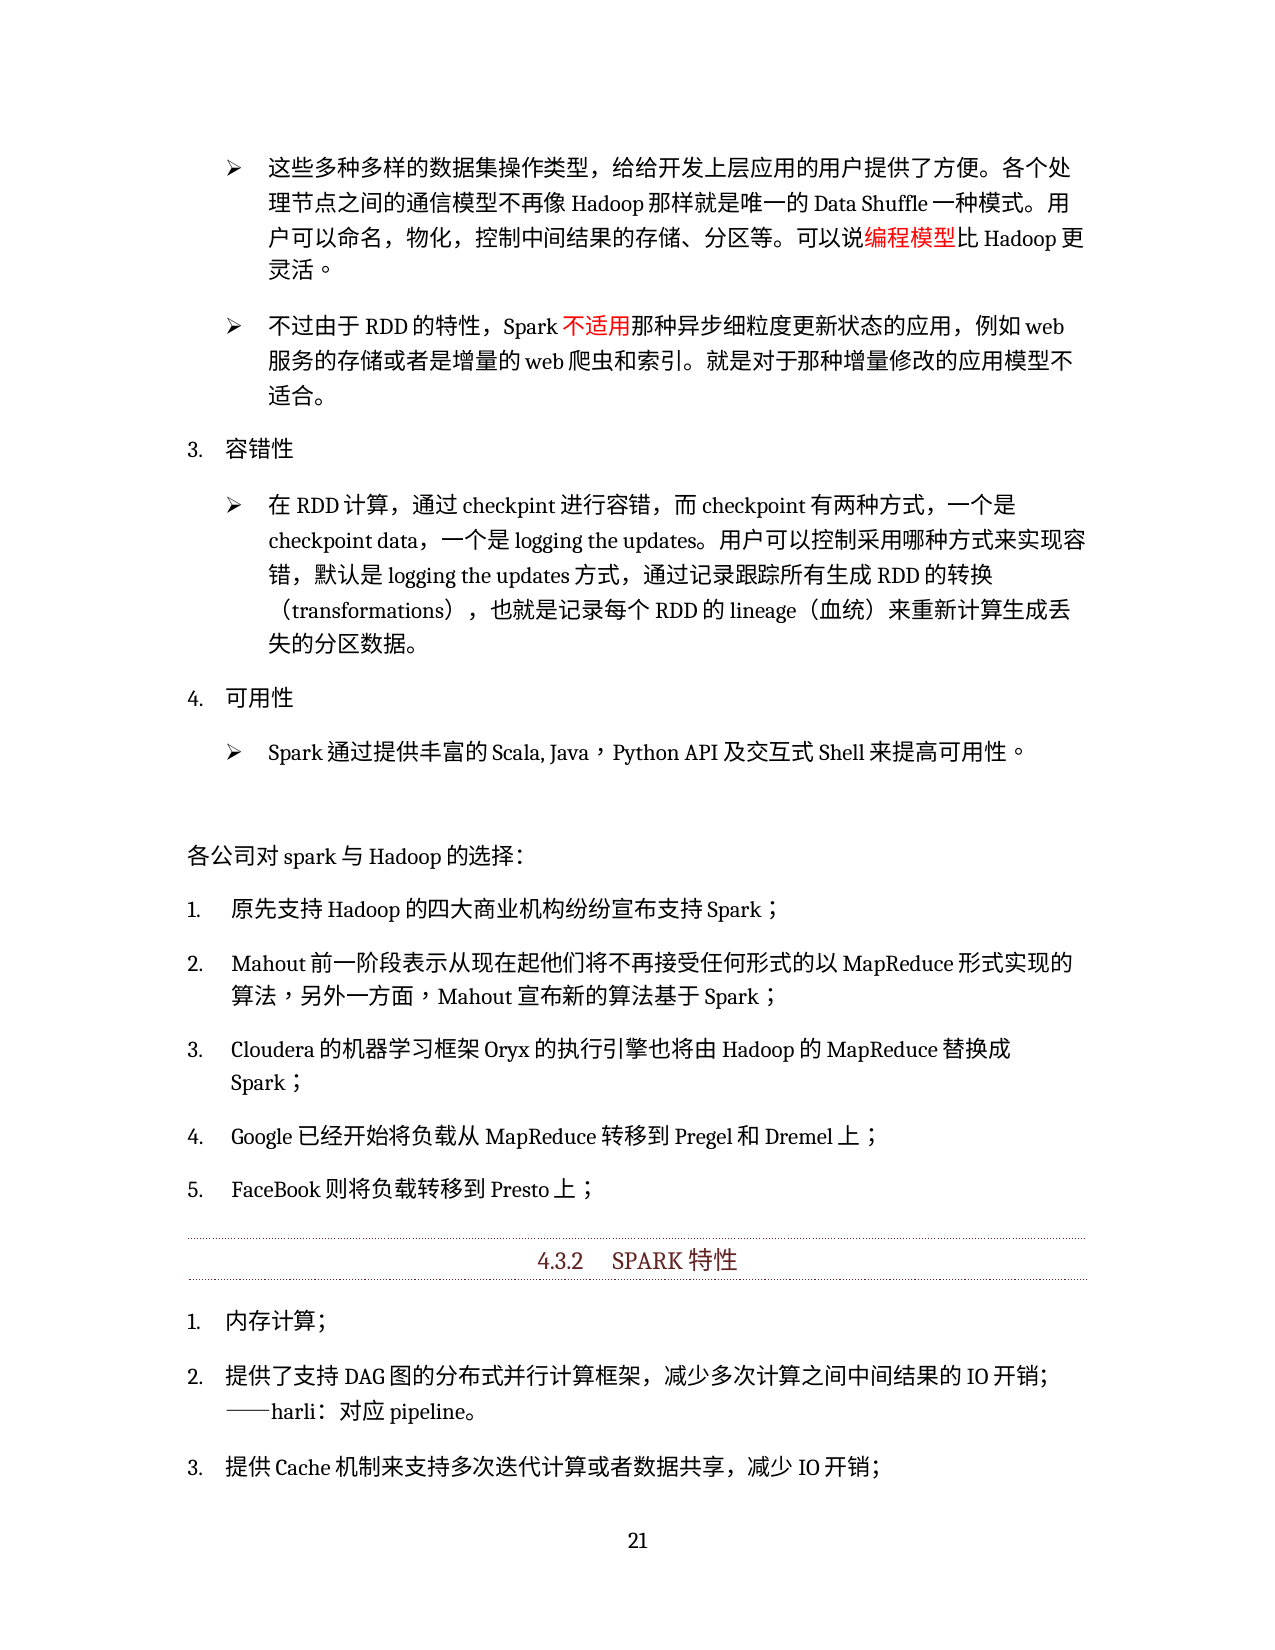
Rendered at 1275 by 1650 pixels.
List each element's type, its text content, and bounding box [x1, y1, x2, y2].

list Spark通过提供丰富的Scala, Java，Python API及交互式Shell来提高可用性。 [225, 736, 1087, 767]
list Cloudera的机器学习框架Oryx的执行引擎也将由Hadoop的MapReduce替换成Spark； [187, 1033, 1087, 1097]
list 提供了支持DAG图的分布式并行计算框架，减少多次计算之间中间结果的IO开销；——harli：对应pipeline。 [187, 1358, 1087, 1426]
list FaceBook则将负载转移到Presto上； [187, 1173, 1087, 1205]
list 内存计算； [187, 1303, 1087, 1336]
list 这些多种多样的数据集操作类型，给给开发上层应用的用户提供了方便。各个处理节点之间的通信模型不再像Hadoop那样就是唯一的Data Shuffle一种模式。用户可以命名，物化，控制中间结果的存储、分区等。可以说编程模型比Hadoop更灵活。 [225, 150, 1087, 286]
list 提供Cache机制来支持多次迭代计算或者数据共享，减少IO开销； [187, 1449, 1087, 1482]
list 可用性 [187, 682, 1087, 713]
list 原先支持Hadoop的四大商业机构纷纷宣布支持Spark； [187, 893, 1087, 924]
subtitle Spark特性 [187, 1237, 1087, 1280]
list 不过由于RDD的特性，Spark不适用那种异步细粒度更新状态的应用，例如web服务的存储或者是增量的web爬虫和索引。就是对于那种增量修改的应用模型不适合。 [225, 308, 1087, 411]
list Mahout前一阶段表示从现在起他们将不再接受任何形式的以MapReduce形式实现的算法，另外一方面，Mahout宣布新的算法基于Spark； [187, 947, 1087, 1011]
list 容错性 [187, 433, 1087, 464]
list 在RDD计算，通过checkpint进行容错，而checkpoint有两种方式，一个是checkpoint data，一个是logging the updates。用户可以控制采用哪种方式来实现容错，默认是logging the updates方式，通过记录跟踪所有生成RDD的转换（transformations），也就是记录每个RDD的lineage（血统）来重新计算生成丢失的分区数据。 [225, 487, 1087, 659]
list Google已经开始将负载从MapReduce转移到Pregel和Dremel上； [187, 1120, 1087, 1151]
text 各公司对spark与Hadoop的选择： [187, 838, 1087, 871]
